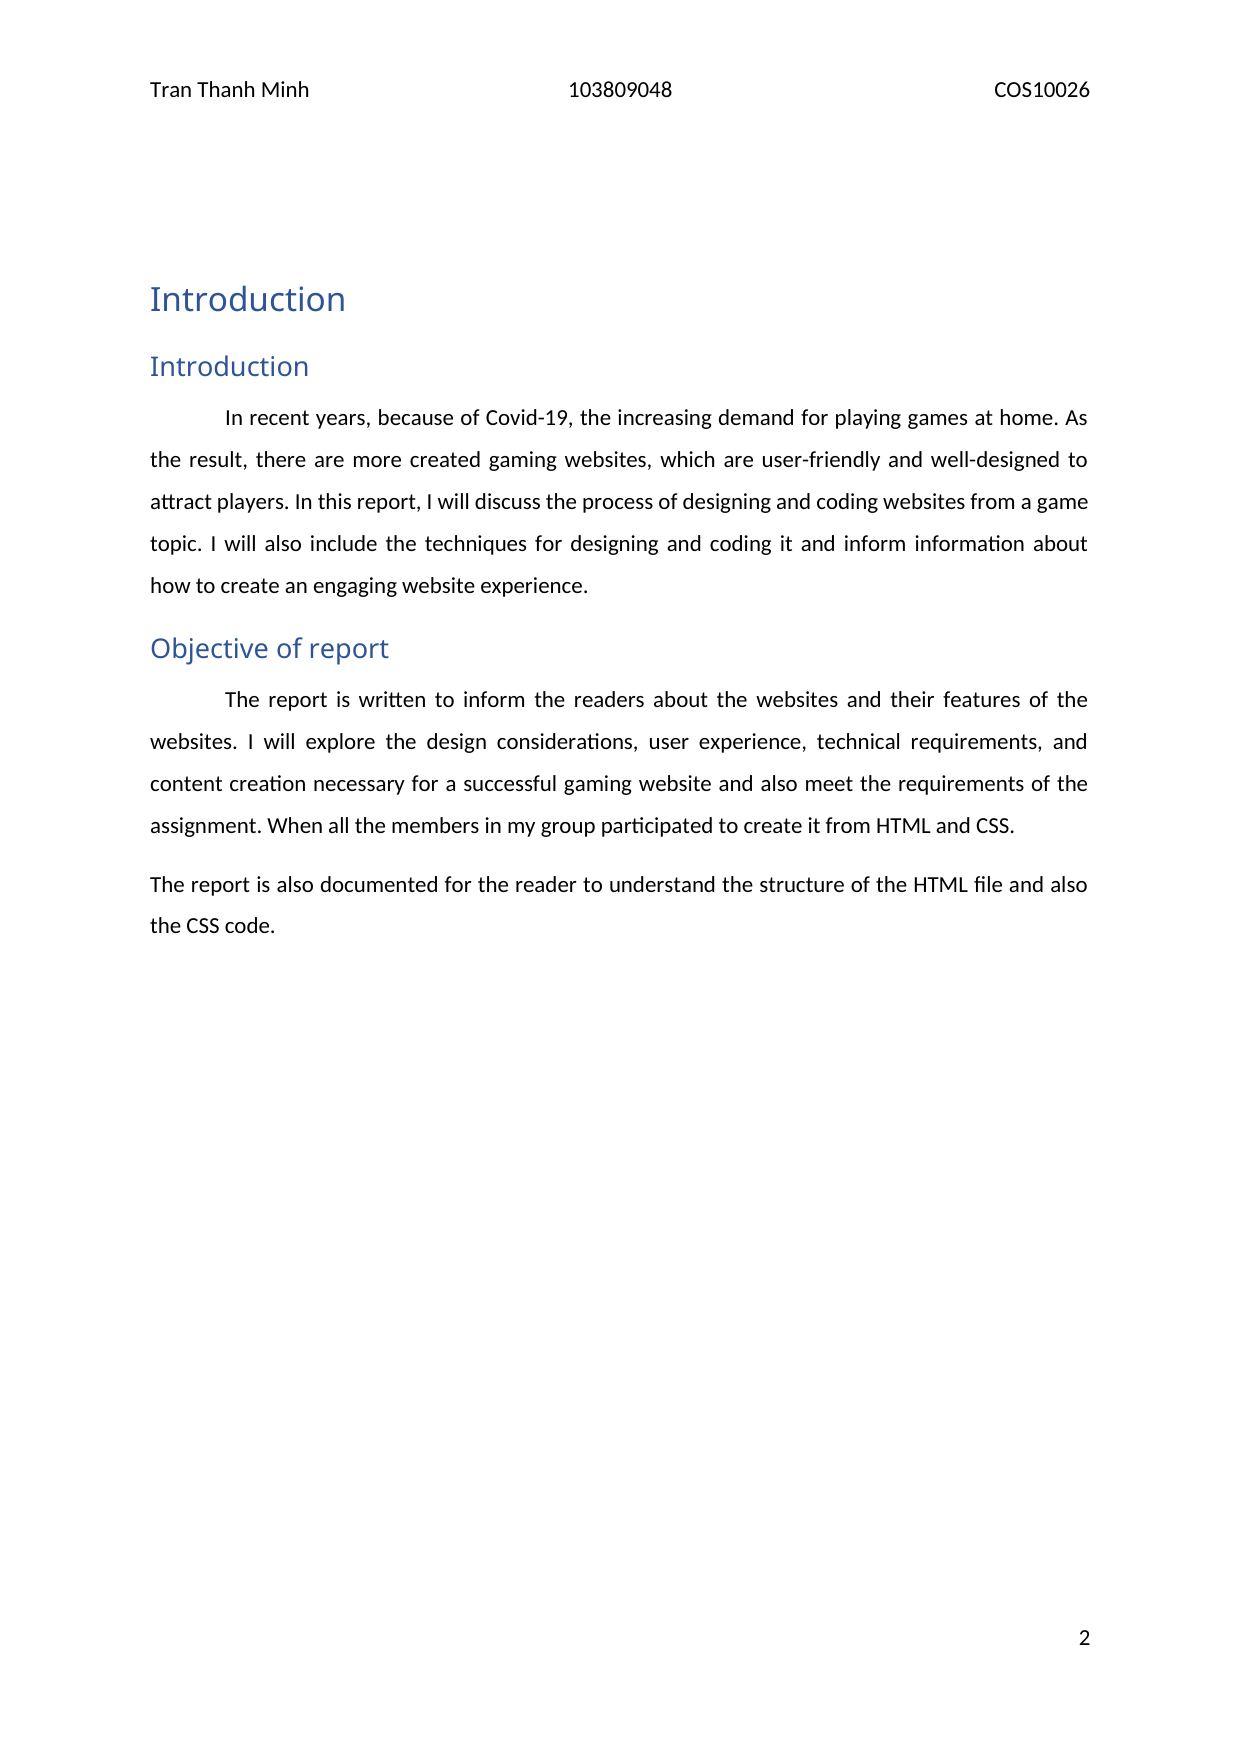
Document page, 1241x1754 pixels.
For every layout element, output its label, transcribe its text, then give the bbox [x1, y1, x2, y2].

text The report is written to inform the readers about the websites and their features of the websites. I will explore the design considerations, user experience, technical requirements, and content creation necessary for a successful gaming website and also meet the requirements of the assignment. When all the members in my group participated to create it from HTML and CSS. [150, 685, 1090, 839]
text The report is also documented for the reader to understand the structure of the HTML file and also the CSS code. [150, 870, 1090, 940]
subtitle Introduction [150, 276, 1090, 321]
subtitle Objective of report [150, 630, 1090, 667]
text In recent years, because of Covid-19, the increasing demand for playing games at home. As the result, there are more created gaming websites, which are user-friendly and well-designed to attract players. In this report, I will discuss the process of designing and coding websites from a game topic. I will also include the techniques for designing and coding it and inform information about how to create an engaging website experience. [150, 403, 1090, 599]
subtitle Introduction [150, 348, 1090, 385]
